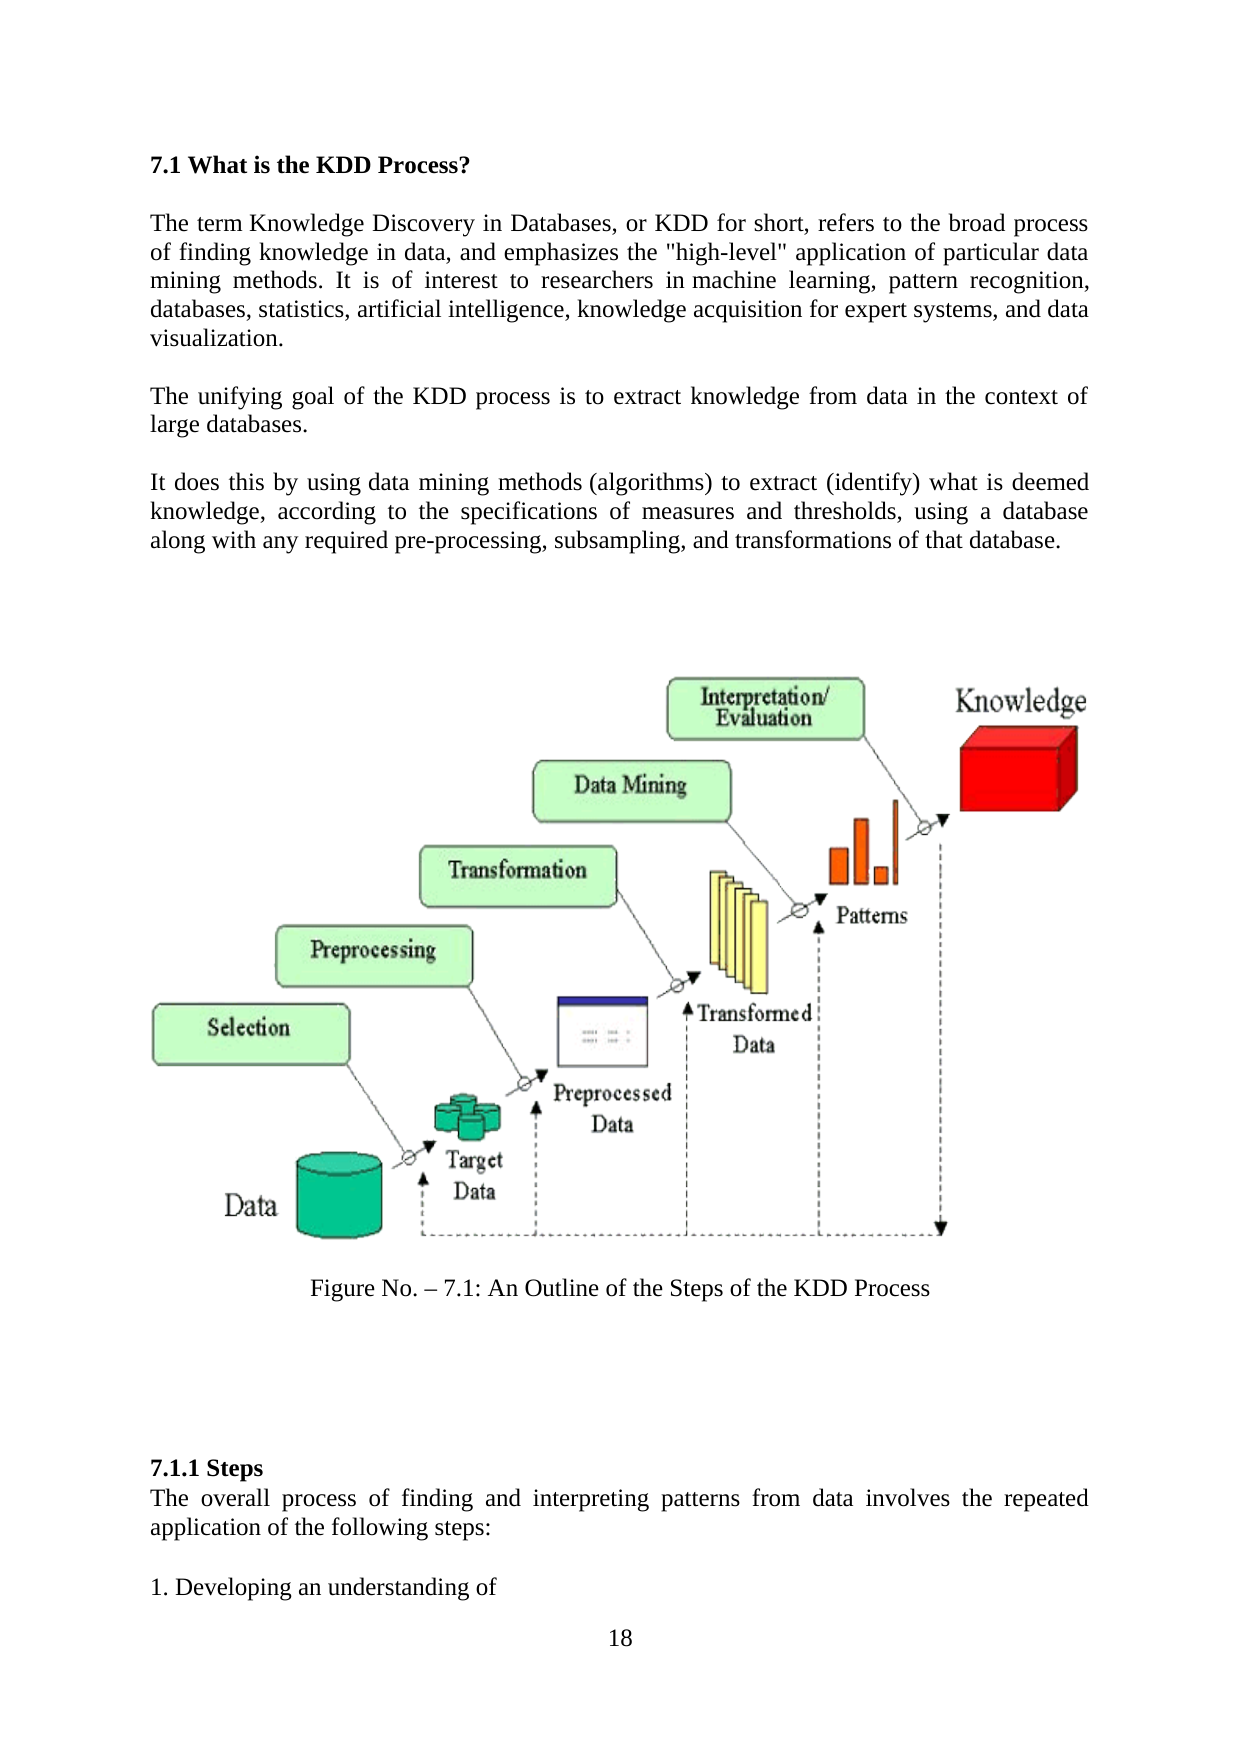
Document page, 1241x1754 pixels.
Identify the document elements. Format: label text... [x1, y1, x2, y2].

text It does this by using data mining methods (algorithms) to extract (identify) what is deemed knowledge, according to the specifications of measures and thresholds, using a database along with any required pre-processing, subsampling, and transformations of that database. [150, 467, 1090, 554]
text 7.1 What is the KDD Process? [150, 150, 1090, 179]
text The unifying goal of the KDD process is to extract knowledge from data in the context of large databases. [150, 381, 1090, 438]
picture [150, 675, 1088, 1242]
text 7.1.1 Steps [150, 1453, 1090, 1482]
text Figure No. – 7.1: An Outline of the Steps of the KDD Process [150, 1273, 1090, 1301]
text The overall process of finding and interpreting patterns from data involves the repeated application of the following steps: [150, 1483, 1090, 1541]
text The term Knowledge Discovery in Databases, or KDD for short, refers to the broad process of finding knowledge in data, and emphasizes the "high-level" application of particular data mining methods. It is of interest to researchers in machine learning, pattern recognition, databases, statistics, artificial intelligence, knowledge acquisition for expert systems, and data visualization. [150, 208, 1090, 352]
text 1. Developing an understanding of [150, 1572, 1090, 1601]
